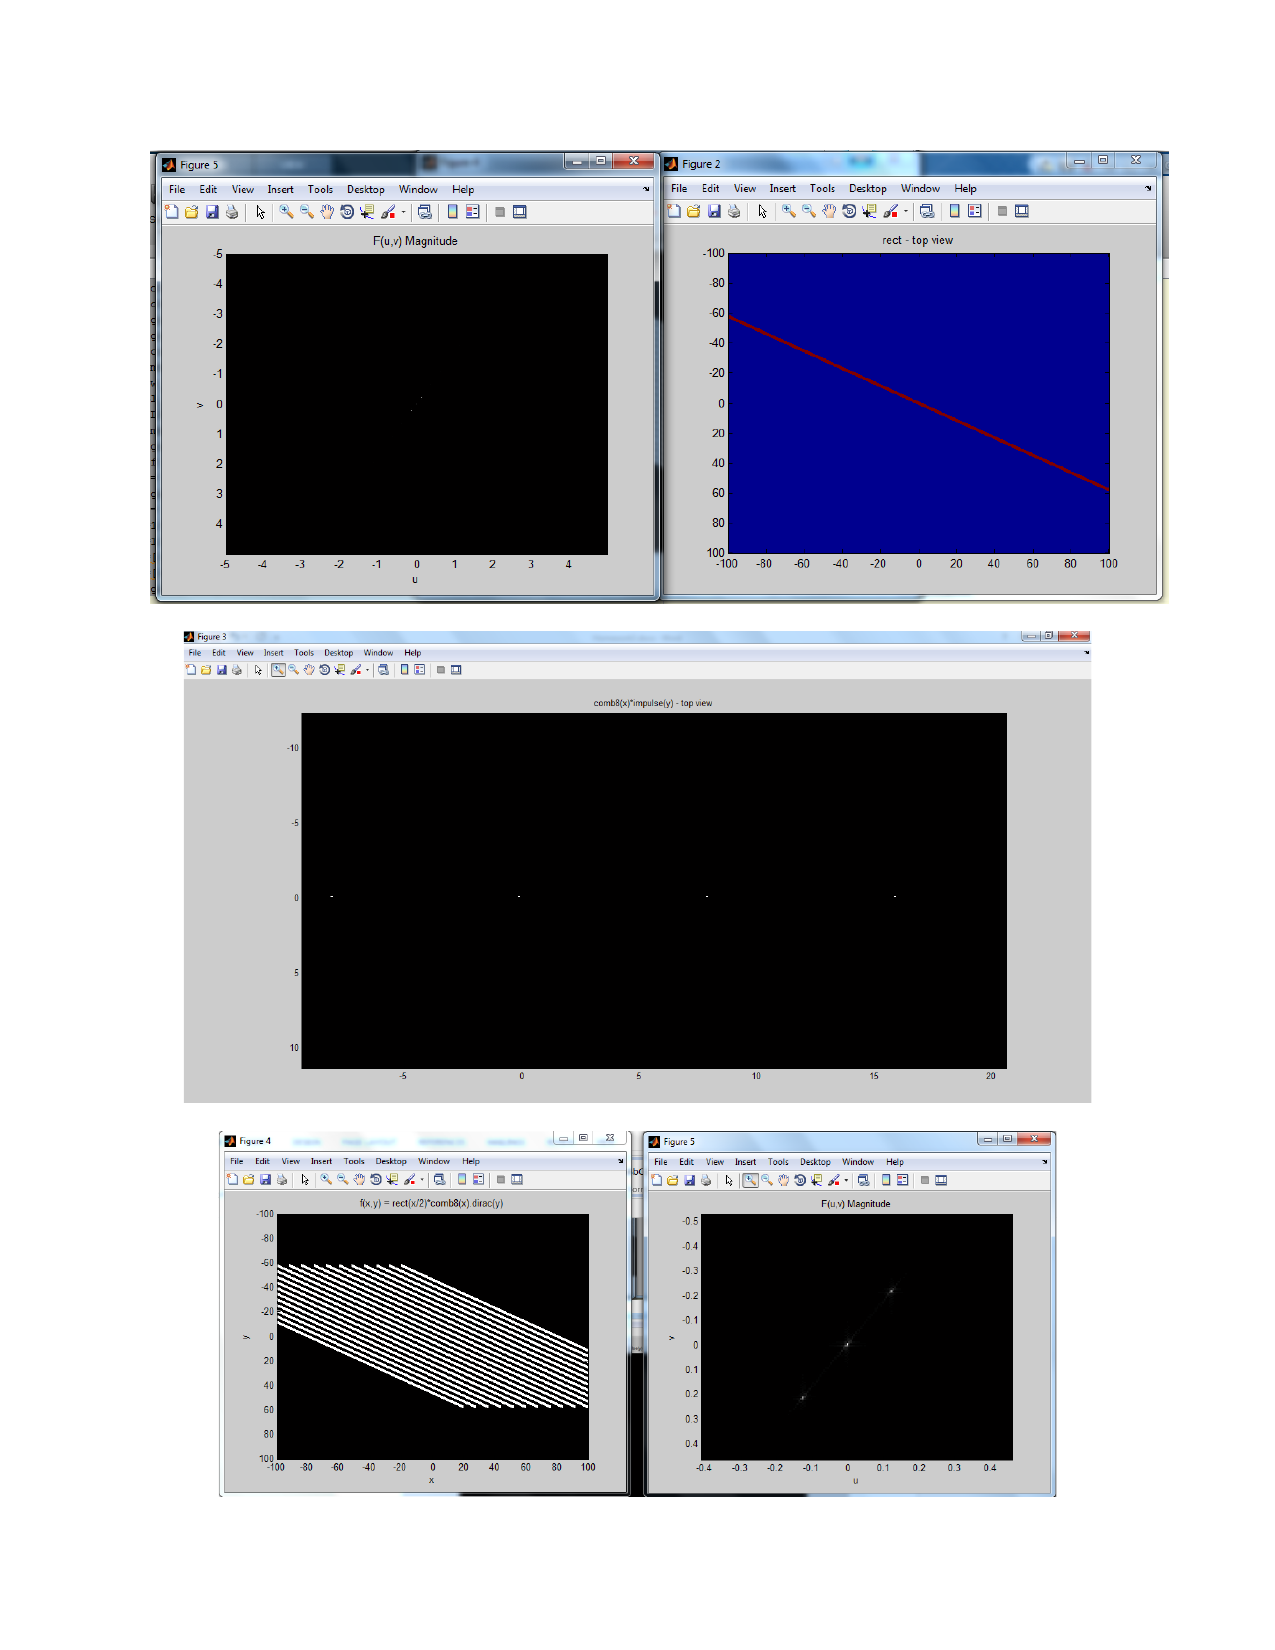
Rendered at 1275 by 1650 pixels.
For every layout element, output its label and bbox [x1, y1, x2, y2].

picture [218, 1131, 1057, 1497]
picture [150, 150, 1169, 604]
picture [183, 631, 1092, 1103]
